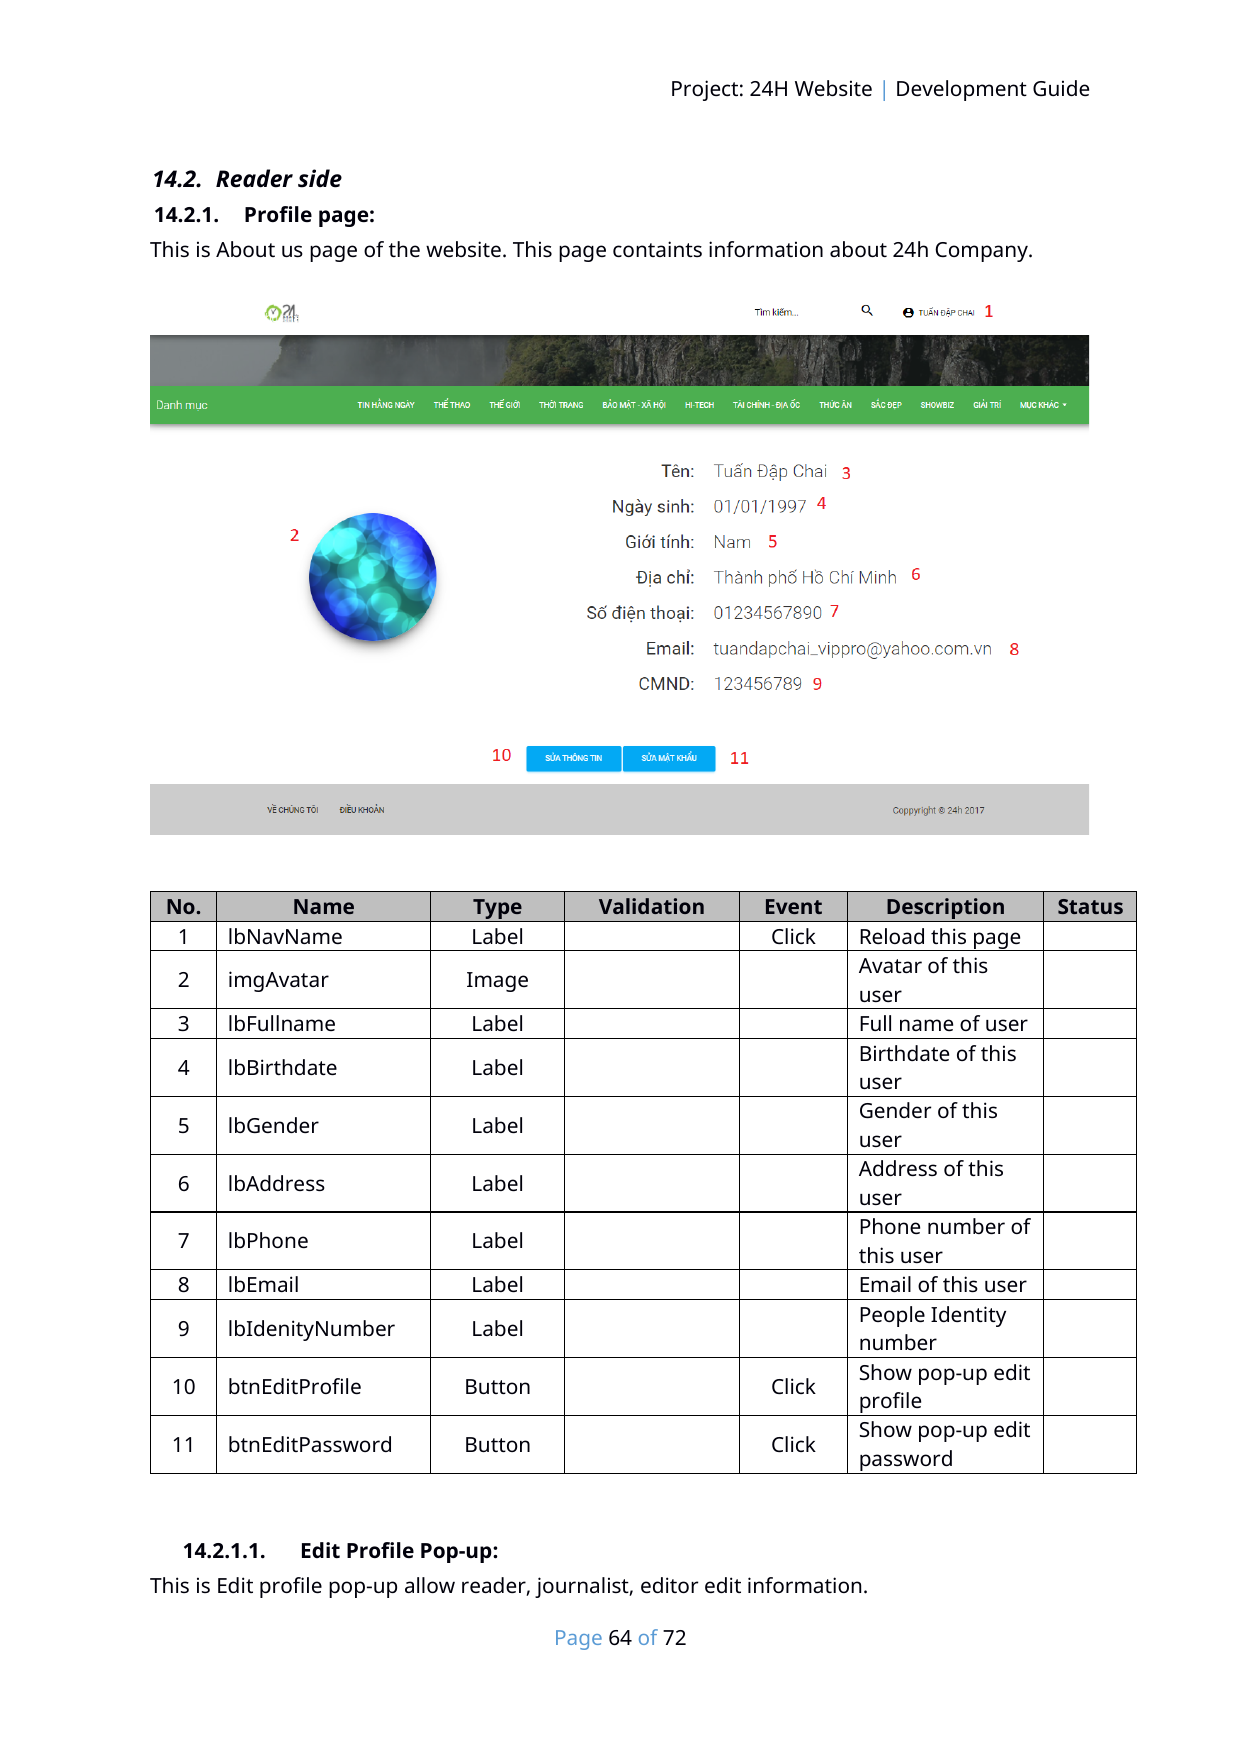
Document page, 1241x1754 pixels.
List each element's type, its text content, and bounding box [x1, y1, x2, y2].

table_cell 1 [151, 922, 216, 950]
table_cell Label [431, 1097, 564, 1153]
table_header Description [848, 892, 1043, 921]
table_cell Full name of user [848, 1009, 1043, 1038]
table_cell 7 [151, 1213, 216, 1269]
table_cell [565, 1155, 739, 1211]
table_cell 10 [151, 1358, 216, 1414]
table_cell Label [431, 1039, 564, 1096]
table_cell Email of this user [848, 1270, 1043, 1299]
table_cell Label [431, 1270, 564, 1299]
table_header Event [740, 892, 847, 921]
table_cell Label [431, 1213, 564, 1269]
table_cell lbGender [217, 1097, 430, 1153]
table_cell Label [431, 922, 564, 950]
text This is Edit profile pop-up allow reader, journalist, editor edit information. [150, 1571, 1090, 1600]
table_cell lbAddress [217, 1155, 430, 1211]
table_cell lbEmail [217, 1270, 430, 1299]
picture [150, 291, 1090, 835]
table_cell [565, 1300, 739, 1357]
table_cell Button [431, 1416, 564, 1472]
table_cell [740, 1009, 847, 1038]
table_cell [565, 1270, 739, 1299]
table_cell [740, 951, 847, 1008]
table_cell lbFullname [217, 1009, 430, 1038]
subtitle Reader side [152, 162, 1090, 194]
table_cell 11 [151, 1416, 216, 1472]
table_cell Reload this page [848, 922, 1043, 950]
table_cell Image [431, 951, 564, 1008]
table_cell lbIdenityNumber [217, 1300, 430, 1357]
table_cell Show pop-up edit password [848, 1416, 1043, 1472]
table_cell [740, 1213, 847, 1269]
table_cell [565, 1358, 739, 1414]
table_cell Show pop-up edit profile [848, 1358, 1043, 1414]
table_header Type [431, 892, 564, 921]
table_cell Birthdate of this user [848, 1039, 1043, 1096]
table_cell [740, 1155, 847, 1211]
table_cell Click [740, 1358, 847, 1414]
table_cell Label [431, 1155, 564, 1211]
table_cell [1044, 1270, 1136, 1299]
table_header Name [217, 892, 430, 921]
table_cell Address of this user [848, 1155, 1043, 1211]
table_cell Click [740, 1416, 847, 1472]
table_cell btnEditProfile [217, 1358, 430, 1414]
subtitle Profile page: [154, 200, 1090, 228]
table_cell [740, 1270, 847, 1299]
table_cell [565, 951, 739, 1008]
table_cell [1044, 1097, 1136, 1153]
table_cell Avatar of this user [848, 951, 1043, 1008]
table_cell [740, 1300, 847, 1357]
table_cell 2 [151, 951, 216, 1008]
table_cell [565, 922, 739, 950]
table_cell lbPhone [217, 1213, 430, 1269]
table_cell Gender of this user [848, 1097, 1043, 1153]
table_cell Label [431, 1009, 564, 1038]
table_cell 4 [151, 1039, 216, 1096]
table_cell [1044, 922, 1136, 950]
table_cell [740, 1097, 847, 1153]
table_cell [1044, 1039, 1136, 1096]
table_header No. [151, 892, 216, 921]
table_cell lbBirthdate [217, 1039, 430, 1096]
table_cell [565, 1097, 739, 1153]
table_header Validation [565, 892, 739, 921]
table_cell imgAvatar [217, 951, 430, 1008]
table_cell Label [431, 1300, 564, 1357]
table_cell btnEditPassword [217, 1416, 430, 1472]
table_cell lbNavName [217, 922, 430, 950]
table_cell [565, 1416, 739, 1472]
text This is About us page of the website. This page containts information about 24h Company. [150, 235, 1090, 263]
table_cell 6 [151, 1155, 216, 1211]
table_cell 8 [151, 1270, 216, 1299]
table_cell 5 [151, 1097, 216, 1153]
table_cell 3 [151, 1009, 216, 1038]
table_header Status [1044, 892, 1136, 921]
subtitle Edit Profile Pop-up: [182, 1537, 1090, 1565]
table_cell [1044, 1416, 1136, 1472]
table_cell [1044, 1155, 1136, 1211]
table_cell Click [740, 922, 847, 950]
table_cell [1044, 1213, 1136, 1269]
table_cell [565, 1213, 739, 1269]
table_cell [1044, 1300, 1136, 1357]
table_cell [565, 1039, 739, 1096]
table_cell People Identity number [848, 1300, 1043, 1357]
table_cell [1044, 951, 1136, 1008]
table_cell [1044, 1009, 1136, 1038]
table_cell [740, 1039, 847, 1096]
table_cell Phone number of this user [848, 1213, 1043, 1269]
table_cell 9 [151, 1300, 216, 1357]
table_cell [1044, 1358, 1136, 1414]
table_cell Button [431, 1358, 564, 1414]
table_cell [565, 1009, 739, 1038]
